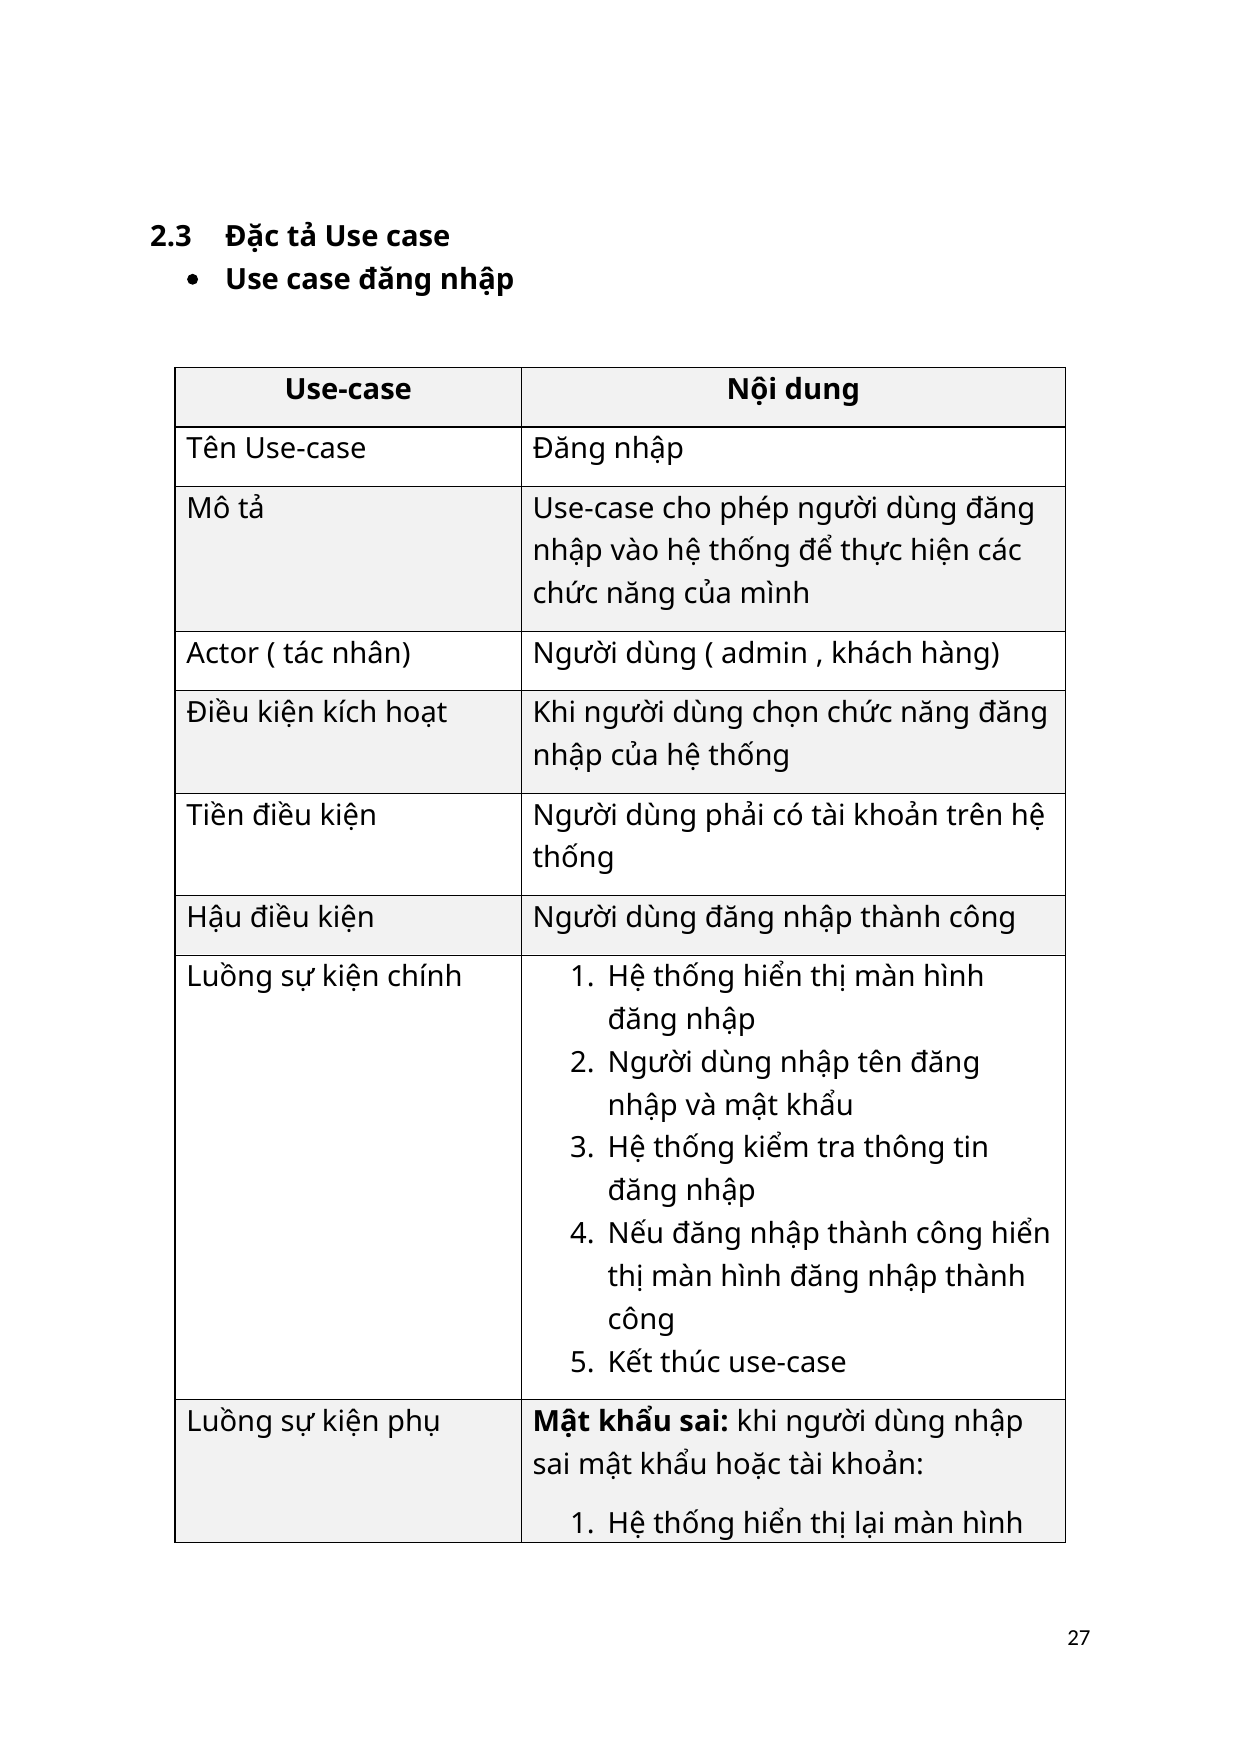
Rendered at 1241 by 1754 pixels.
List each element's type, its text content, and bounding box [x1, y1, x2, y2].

table_cell Đăng nhập [522, 428, 1065, 486]
table_cell Điều kiện kích hoạt [176, 691, 521, 793]
table_cell Use-case cho phép người dùng đăng nhập vào hệ thống để thực hiện các chức năng của mình [522, 487, 1065, 631]
table_cell Hệ thống hiển thị màn hình đăng nhập Người dùng nhập tên đăng nhập và mật khẩu Hệ thống kiểm tra thông tin đăng nhập Nếu đăng nhập thành công hiển thị màn hình đăng nhập thành công Kết thúc use-case [522, 956, 1065, 1399]
table_cell Mô tả [176, 487, 521, 631]
table_cell Người dùng phải có tài khoản trên hệ thống [522, 794, 1065, 895]
list Use case đăng nhập [187, 258, 1090, 298]
table_header Nội dung [522, 368, 1065, 426]
table_cell Luồng sự kiện phụ [176, 1400, 521, 1542]
table_cell Actor ( tác nhân) [176, 632, 521, 690]
table_cell Luồng sự kiện chính [176, 956, 521, 1399]
table_cell Tên Use-case [176, 428, 521, 486]
table_cell Người dùng đăng nhập thành công [522, 896, 1065, 954]
table_cell Tiền điều kiện [176, 794, 521, 895]
table_cell Người dùng ( admin , khách hàng) [522, 632, 1065, 690]
table_cell Khi người dùng chọn chức năng đăng nhập của hệ thống [522, 691, 1065, 793]
table_cell Hậu điều kiện [176, 896, 521, 954]
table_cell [522, 1400, 1065, 1542]
table_header Use-case [176, 368, 521, 426]
list Đặc tả Use case [150, 216, 1090, 255]
